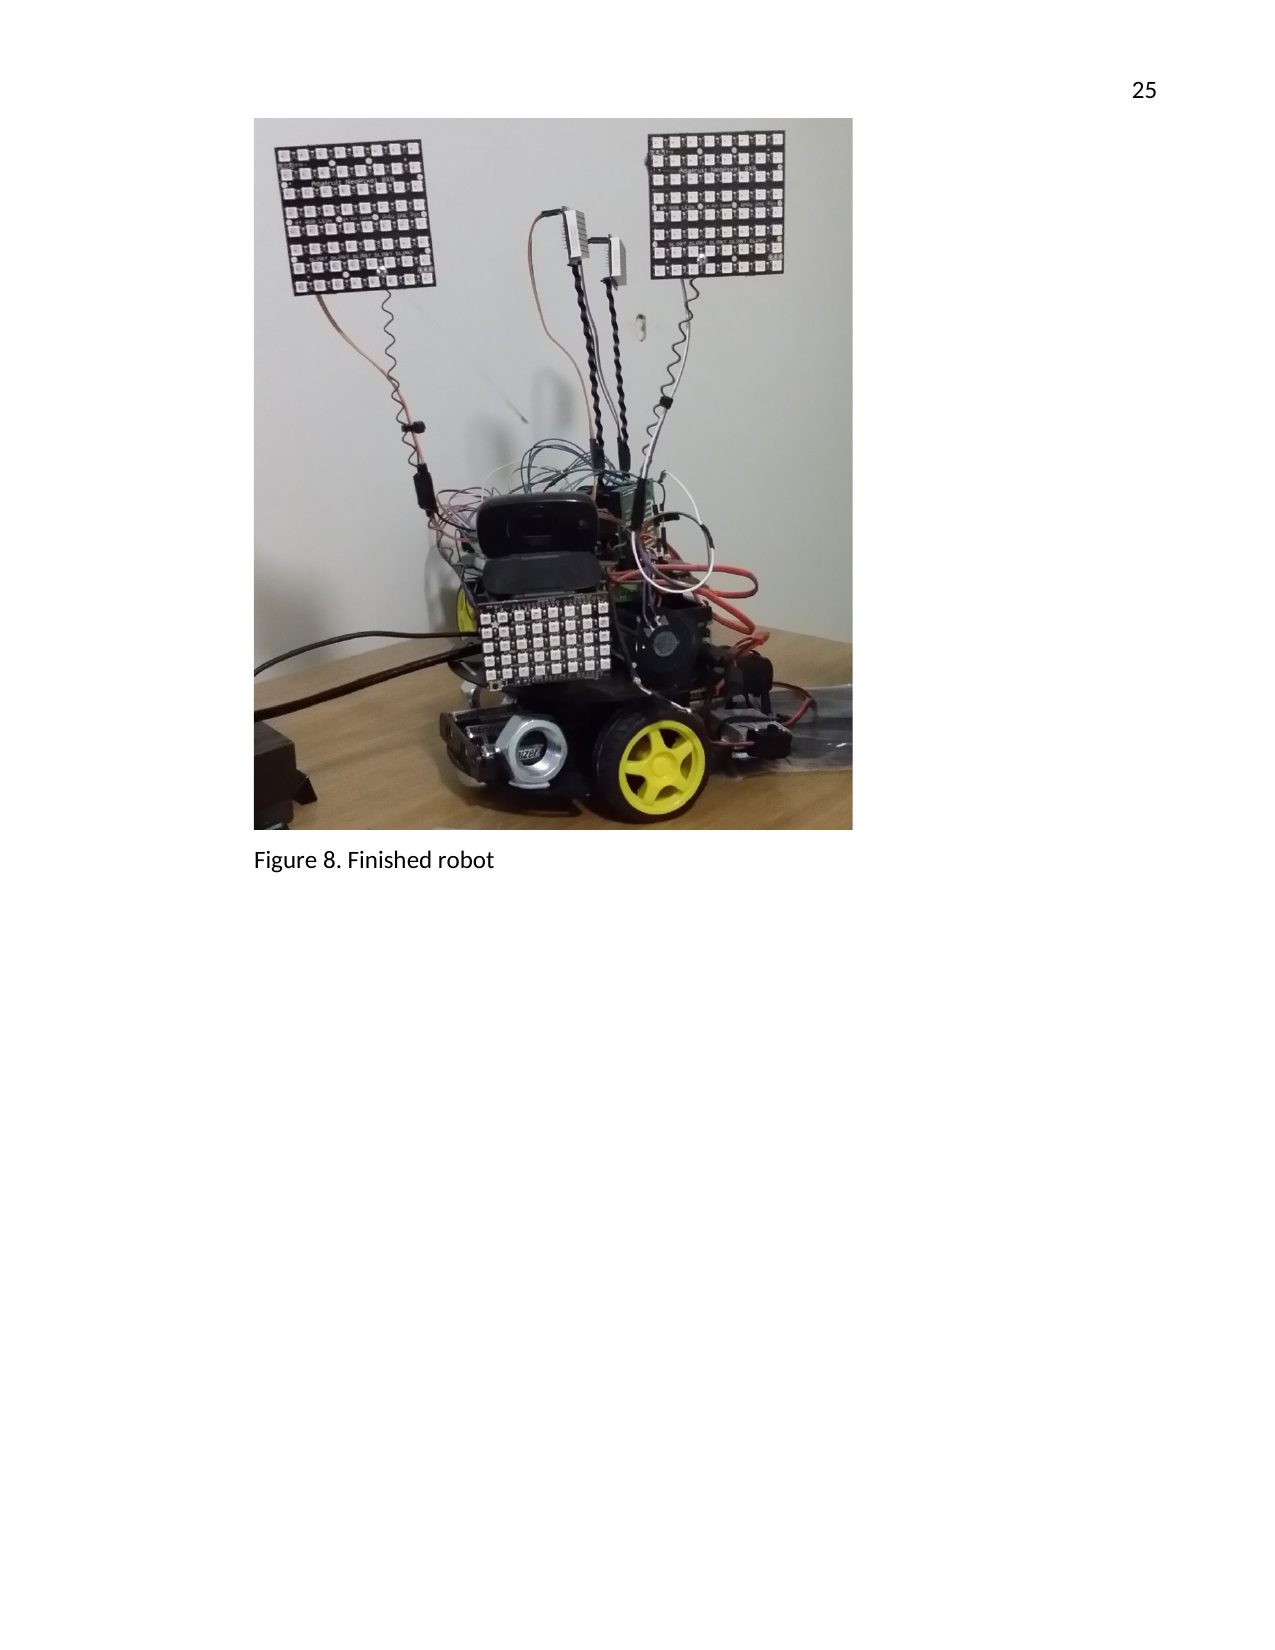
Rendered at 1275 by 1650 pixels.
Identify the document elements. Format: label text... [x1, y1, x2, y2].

picture [253, 118, 853, 830]
text Figure 8. Finished robot [254, 844, 1157, 875]
